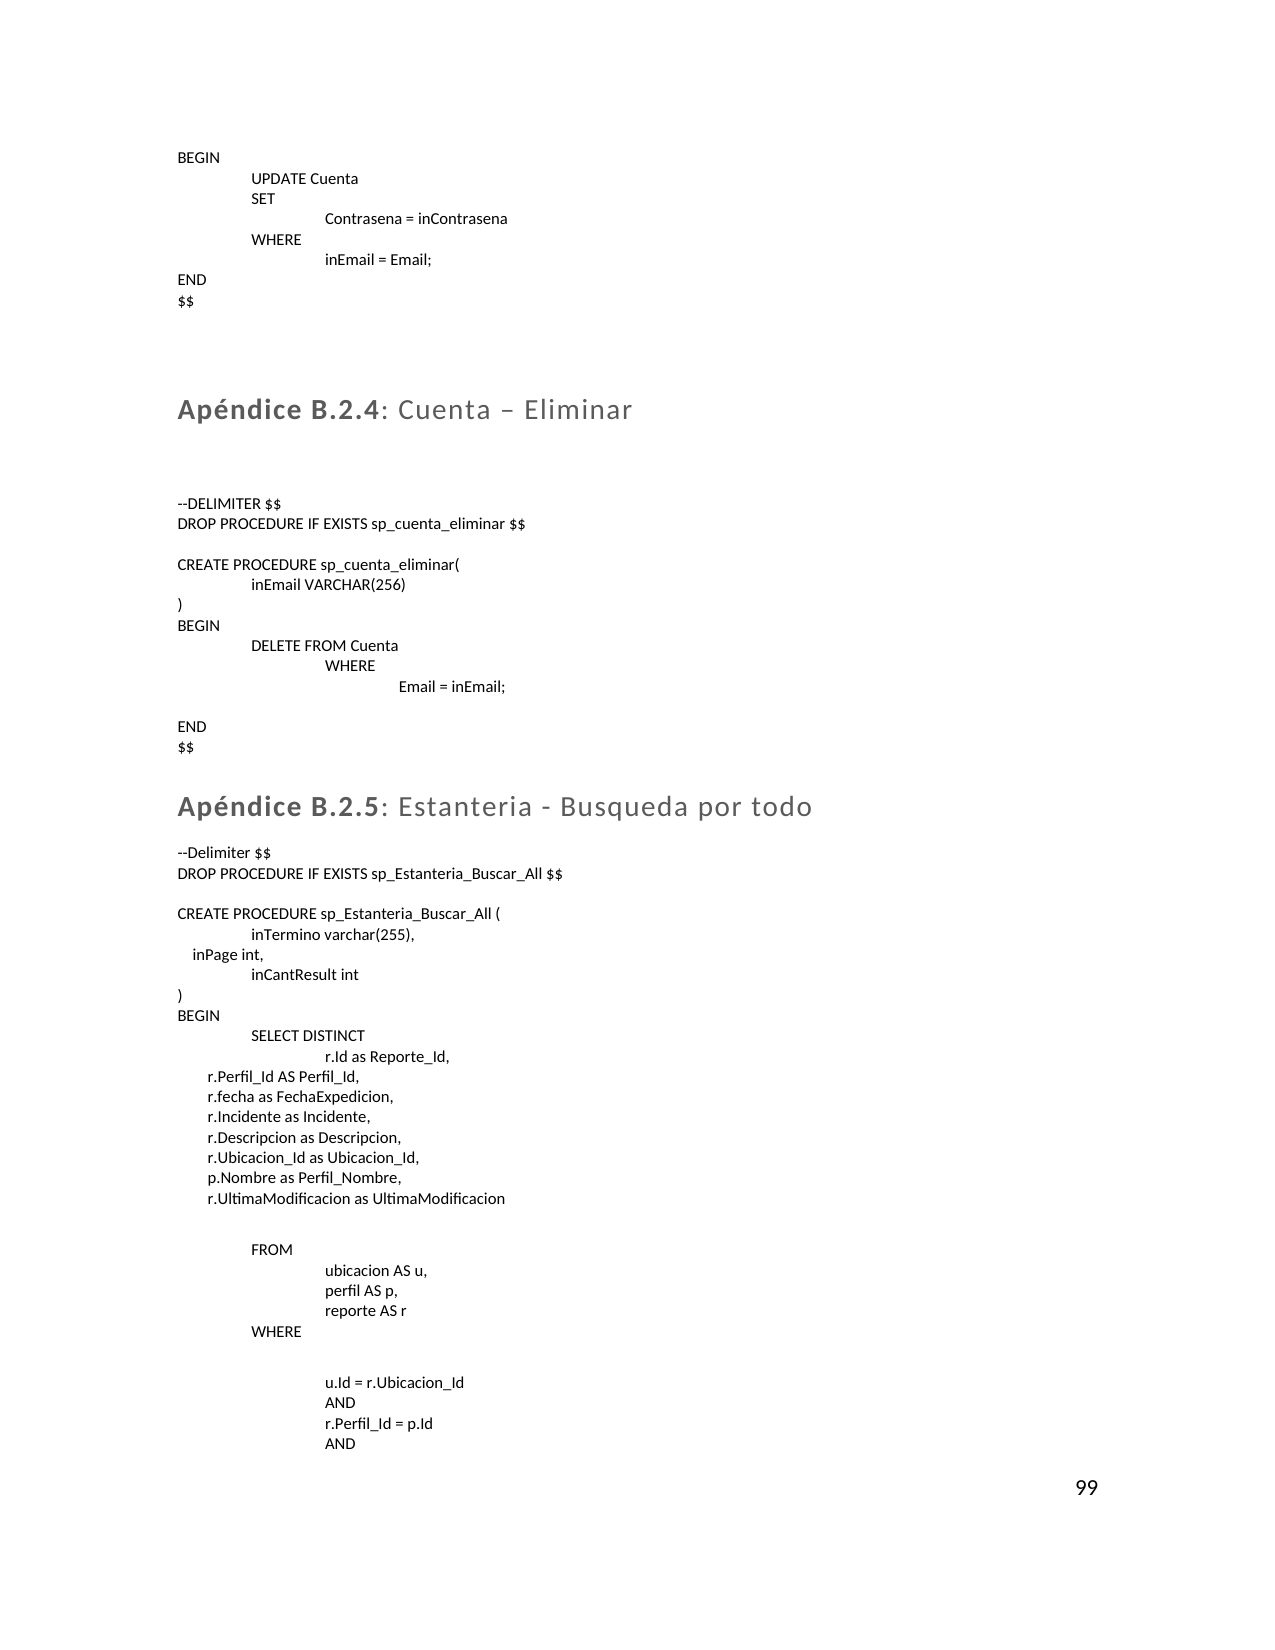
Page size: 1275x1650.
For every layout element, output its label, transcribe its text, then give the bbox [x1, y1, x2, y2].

text ) [177, 594, 1098, 615]
text r.Descripcion as Descripcion, [177, 1127, 1098, 1147]
text inPage int, [177, 944, 1098, 964]
text r.UltimaModificacion as UltimaModificacion [177, 1188, 1098, 1208]
text perfil AS p, [177, 1280, 1098, 1301]
text DELETE FROM Cuenta [177, 635, 1098, 656]
text inCantResult int [177, 964, 1098, 985]
text SELECT DISTINCT [177, 1026, 1098, 1046]
text UPDATE Cuenta [177, 168, 1098, 188]
text AND [177, 1393, 1098, 1413]
text inEmail = Email; [177, 249, 1098, 269]
text $$ [177, 290, 1098, 310]
text AND [177, 1433, 1098, 1454]
text WHERE [177, 229, 1098, 249]
text u.Id = r.Ubicacion_Id [177, 1372, 1098, 1393]
text ) [177, 985, 1098, 1005]
text --DELIMITER $$ [177, 493, 1098, 513]
text ubicacion AS u, [177, 1260, 1098, 1280]
text CREATE PROCEDURE sp_Estanteria_Buscar_All ( [177, 904, 1098, 924]
text WHERE [177, 656, 1098, 676]
text END [177, 269, 1098, 290]
text r.Id as Reporte_Id, [177, 1046, 1098, 1066]
text r.Perfil_Id = p.Id [177, 1413, 1098, 1433]
subtitle Apéndice B.2.5: Estanteria - Busqueda por todo [177, 788, 1098, 823]
text BEGIN [177, 615, 1098, 635]
text Email = inEmail; [177, 676, 1098, 696]
text inTermino varchar(255), [177, 924, 1098, 944]
text BEGIN [177, 1005, 1098, 1026]
text $$ [177, 737, 1098, 757]
text SET [177, 188, 1098, 208]
text END [177, 716, 1098, 737]
subtitle Apéndice B.2.4: Cuenta – Eliminar [177, 391, 1098, 427]
text r.Incidente as Incidente, [177, 1107, 1098, 1127]
text r.fecha as FechaExpedicion, [177, 1086, 1098, 1107]
text BEGIN [177, 148, 1098, 168]
text p.Nombre as Perfil_Nombre, [177, 1168, 1098, 1188]
text --Delimiter $$ [177, 843, 1098, 863]
text r.Ubicacion_Id as Ubicacion_Id, [177, 1147, 1098, 1168]
text inEmail VARCHAR(256) [177, 574, 1098, 594]
text DROP PROCEDURE IF EXISTS sp_Estanteria_Buscar_All $$ [177, 863, 1098, 883]
text reporte AS r [177, 1301, 1098, 1321]
text r.Perfil_Id AS Perfil_Id, [177, 1066, 1098, 1086]
text CREATE PROCEDURE sp_cuenta_eliminar( [177, 554, 1098, 574]
text DROP PROCEDURE IF EXISTS sp_cuenta_eliminar $$ [177, 513, 1098, 534]
text Contrasena = inContrasena [177, 208, 1098, 229]
text FROM [177, 1239, 1098, 1260]
text WHERE [177, 1321, 1098, 1341]
